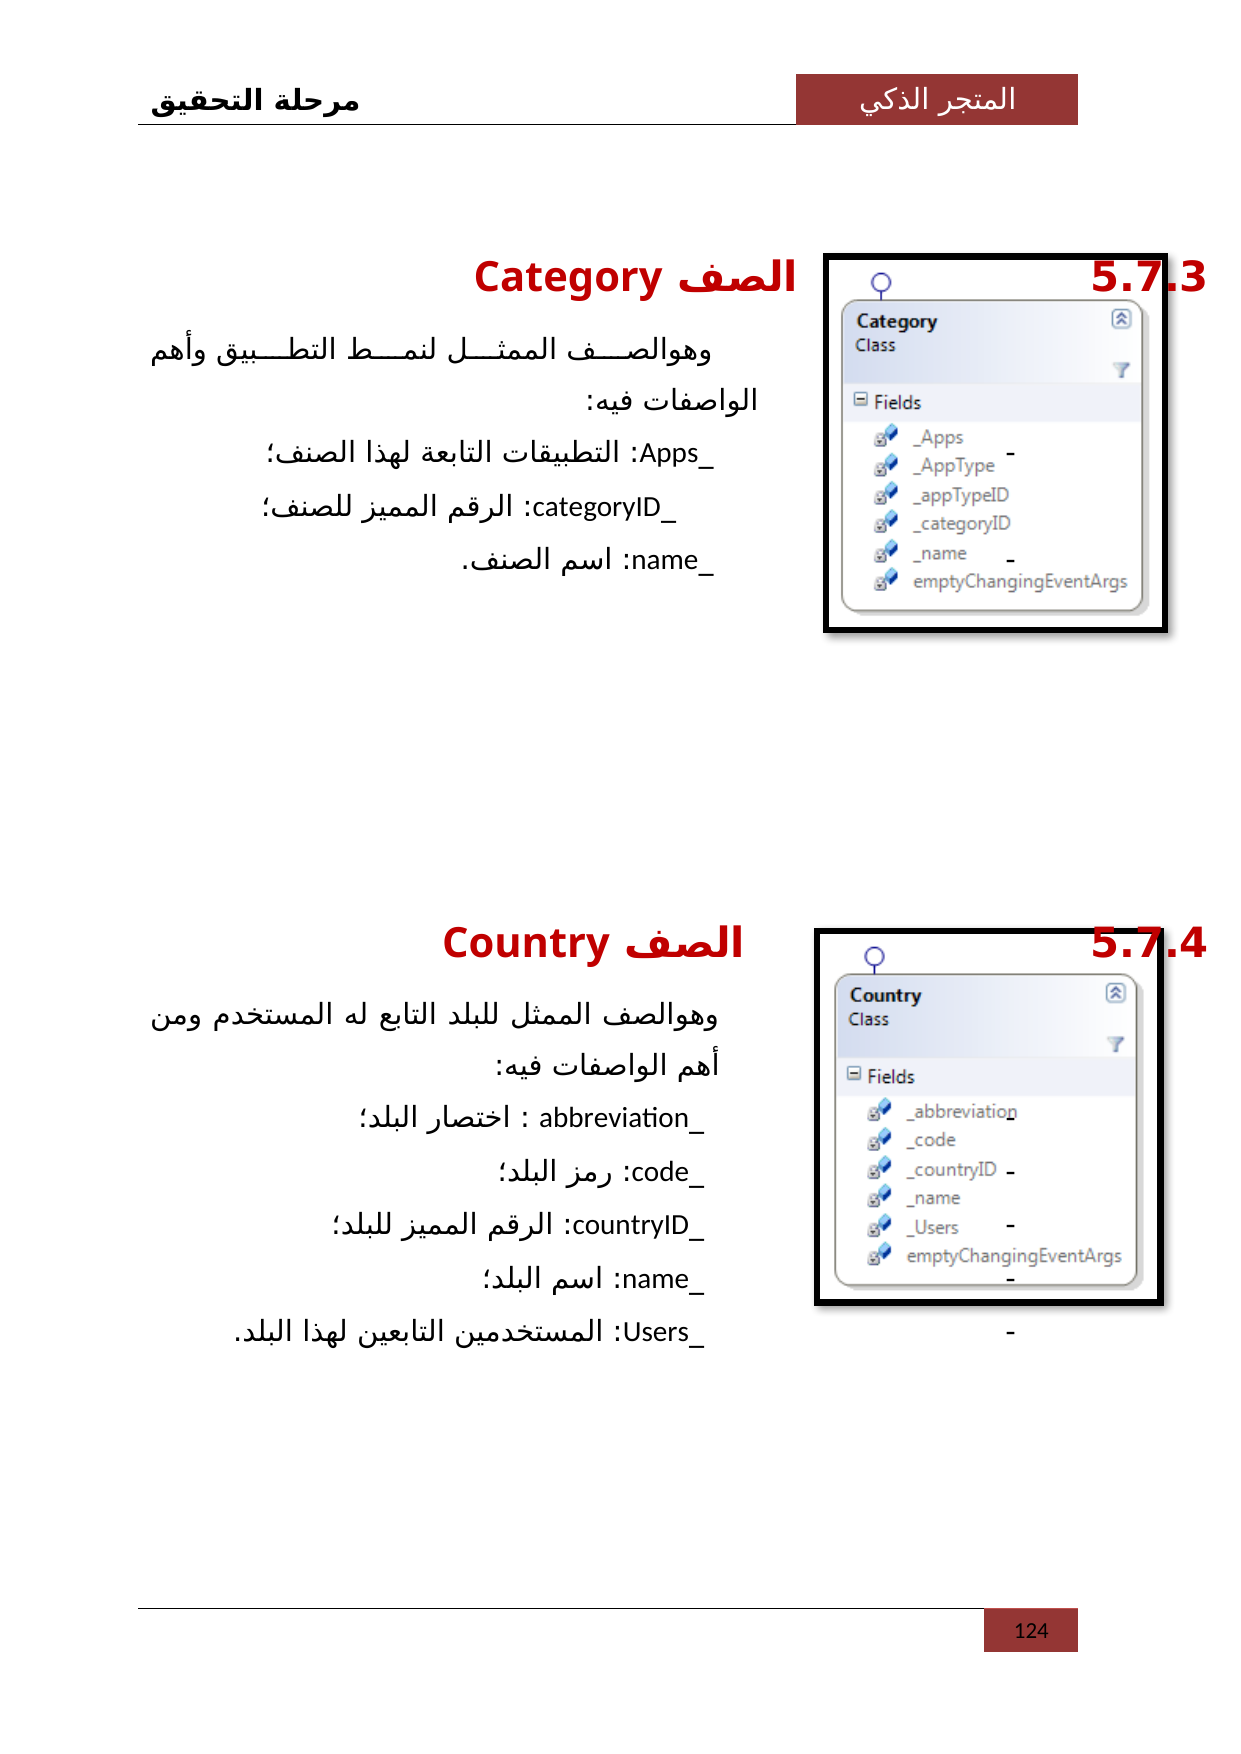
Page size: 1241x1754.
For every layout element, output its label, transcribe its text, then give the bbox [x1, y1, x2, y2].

list _Users: المستخدمين التابعين لهذا البلد. [150, 1313, 1005, 1349]
list _Apps: التطبيقات التابعة لهذا الصنف؛ [150, 434, 1005, 470]
picture [820, 934, 1157, 1299]
list _categoryID: الرقم المميز للصنف؛ [150, 488, 968, 523]
list _abbreviation : اختصار البلد؛ [150, 1099, 1005, 1135]
picture [829, 260, 1162, 627]
list _countryID: الرقم المميز للبلد؛ [150, 1206, 1005, 1242]
list وهوالصف الممثل لنمط التطبيق وأهم الواصفات فيه: [150, 332, 1051, 417]
subtitle الصف Category [150, 247, 1090, 304]
subtitle الصف Country [150, 912, 1090, 969]
list وهوالصف الممثل للبلد التابع له المستخدم ومن أهم الواصفات فيه: [150, 997, 1021, 1082]
list _name: اسم البلد؛ [150, 1260, 1005, 1295]
list _code: رمز البلد؛ [150, 1153, 1005, 1188]
list _name: اسم الصنف. [150, 541, 1005, 577]
